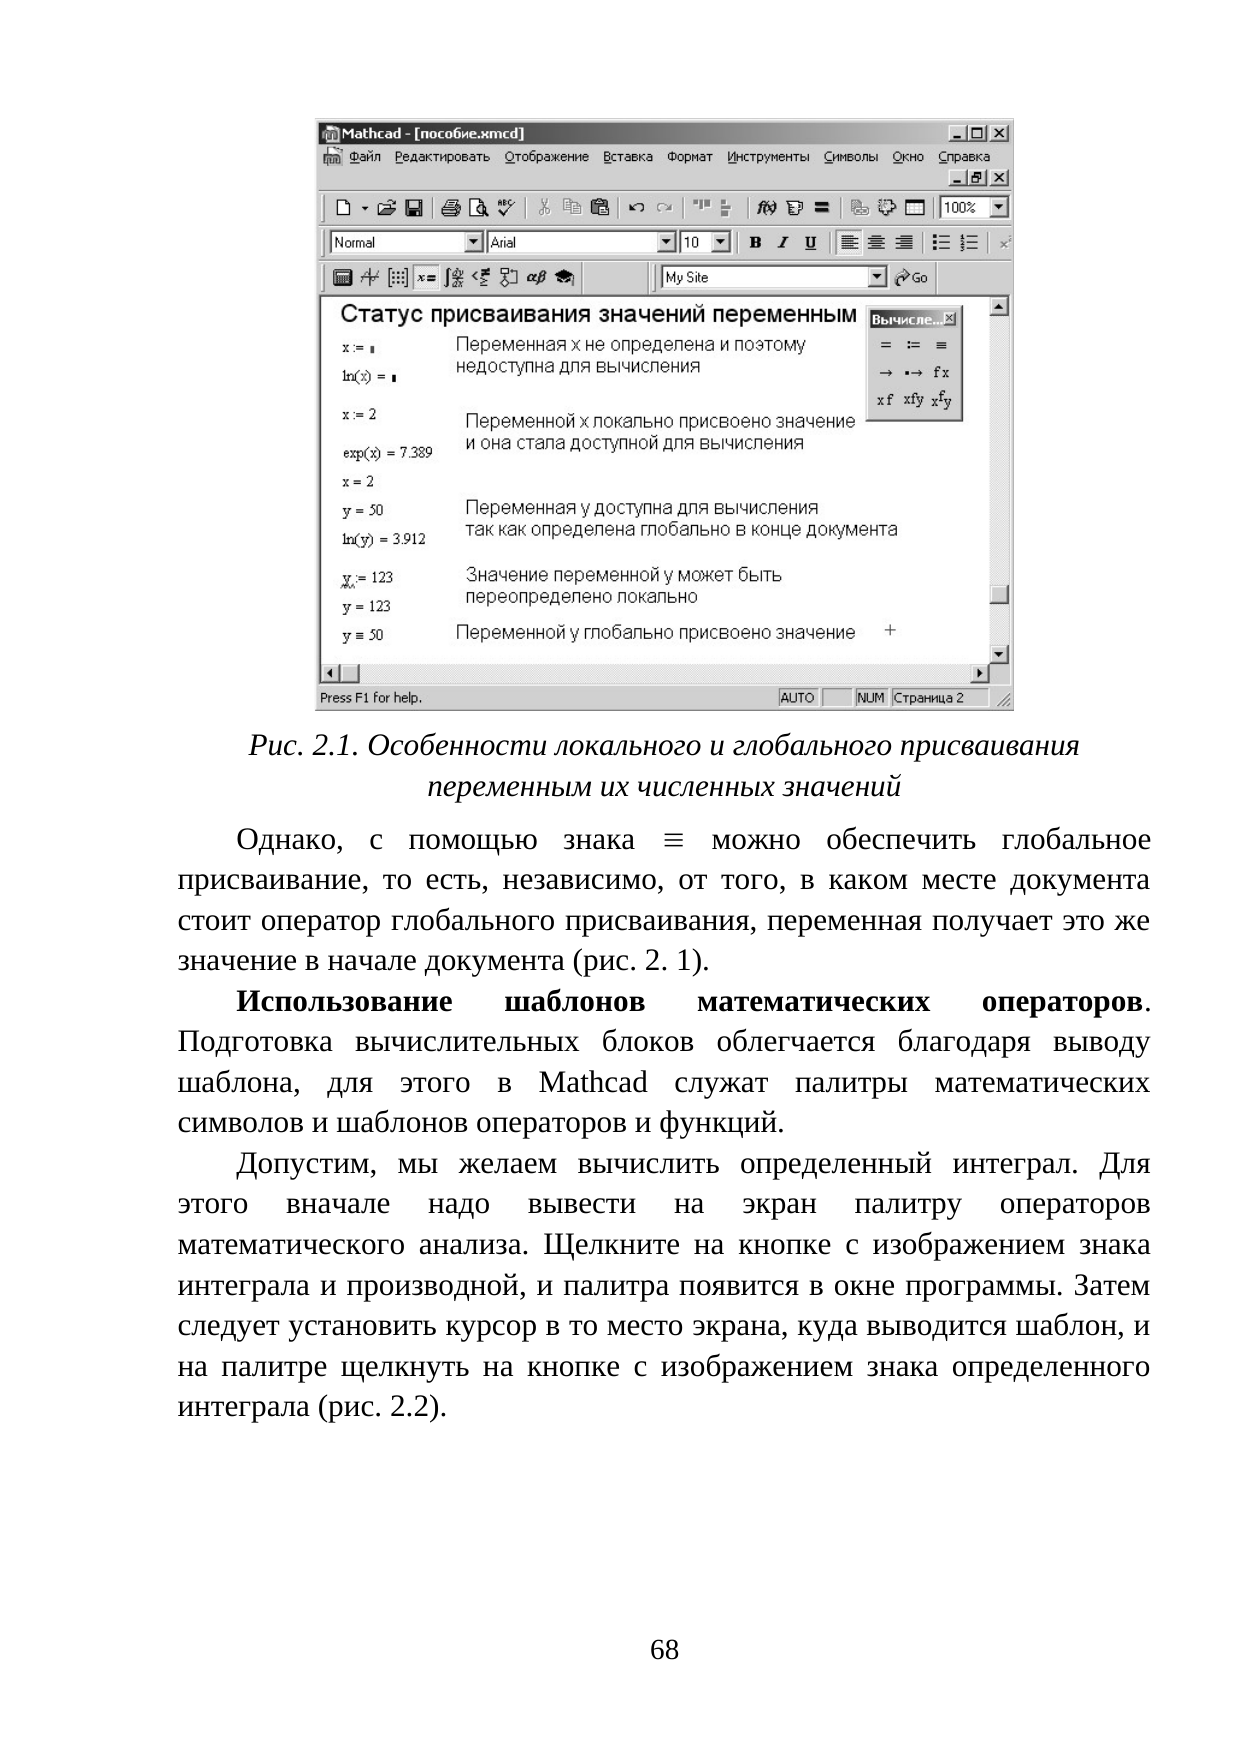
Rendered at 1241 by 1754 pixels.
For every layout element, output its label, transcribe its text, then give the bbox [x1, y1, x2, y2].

text Однако, с помощью знака можно обеспечить глобальное присваивание, то есть, независимо, от того, в каком месте документа стоит оператор глобального присваивания, переменная получает это же значение в начале документа (рис. 2. 1). [177, 820, 1152, 977]
text Допустим, мы желаем вычислить определенный интеграл. Для этого вначале надо вывести на экран палитру операторов математического анализа. Щелкните на кнопке с изображением знака интеграла и производной, и палитра появится в окне программы. Затем следует установить курсор в то место экрана, куда выводится шаблон, и на палитре щелкнуть на кнопке с изображением знака определенного интеграла (рис. 2.2). [177, 1144, 1152, 1423]
text Рис. 2.1. Особенности локального и глобального присваивания переменным их численных значений [177, 726, 1152, 803]
text Использование шаблонов математических операторов. Подготовка вычислительных блоков облегчается благодаря выводу шаблона, для этого в Mathcad служат палитры математических символов и шаблонов операторов и функций. [177, 982, 1152, 1139]
picture [314, 118, 1014, 711]
